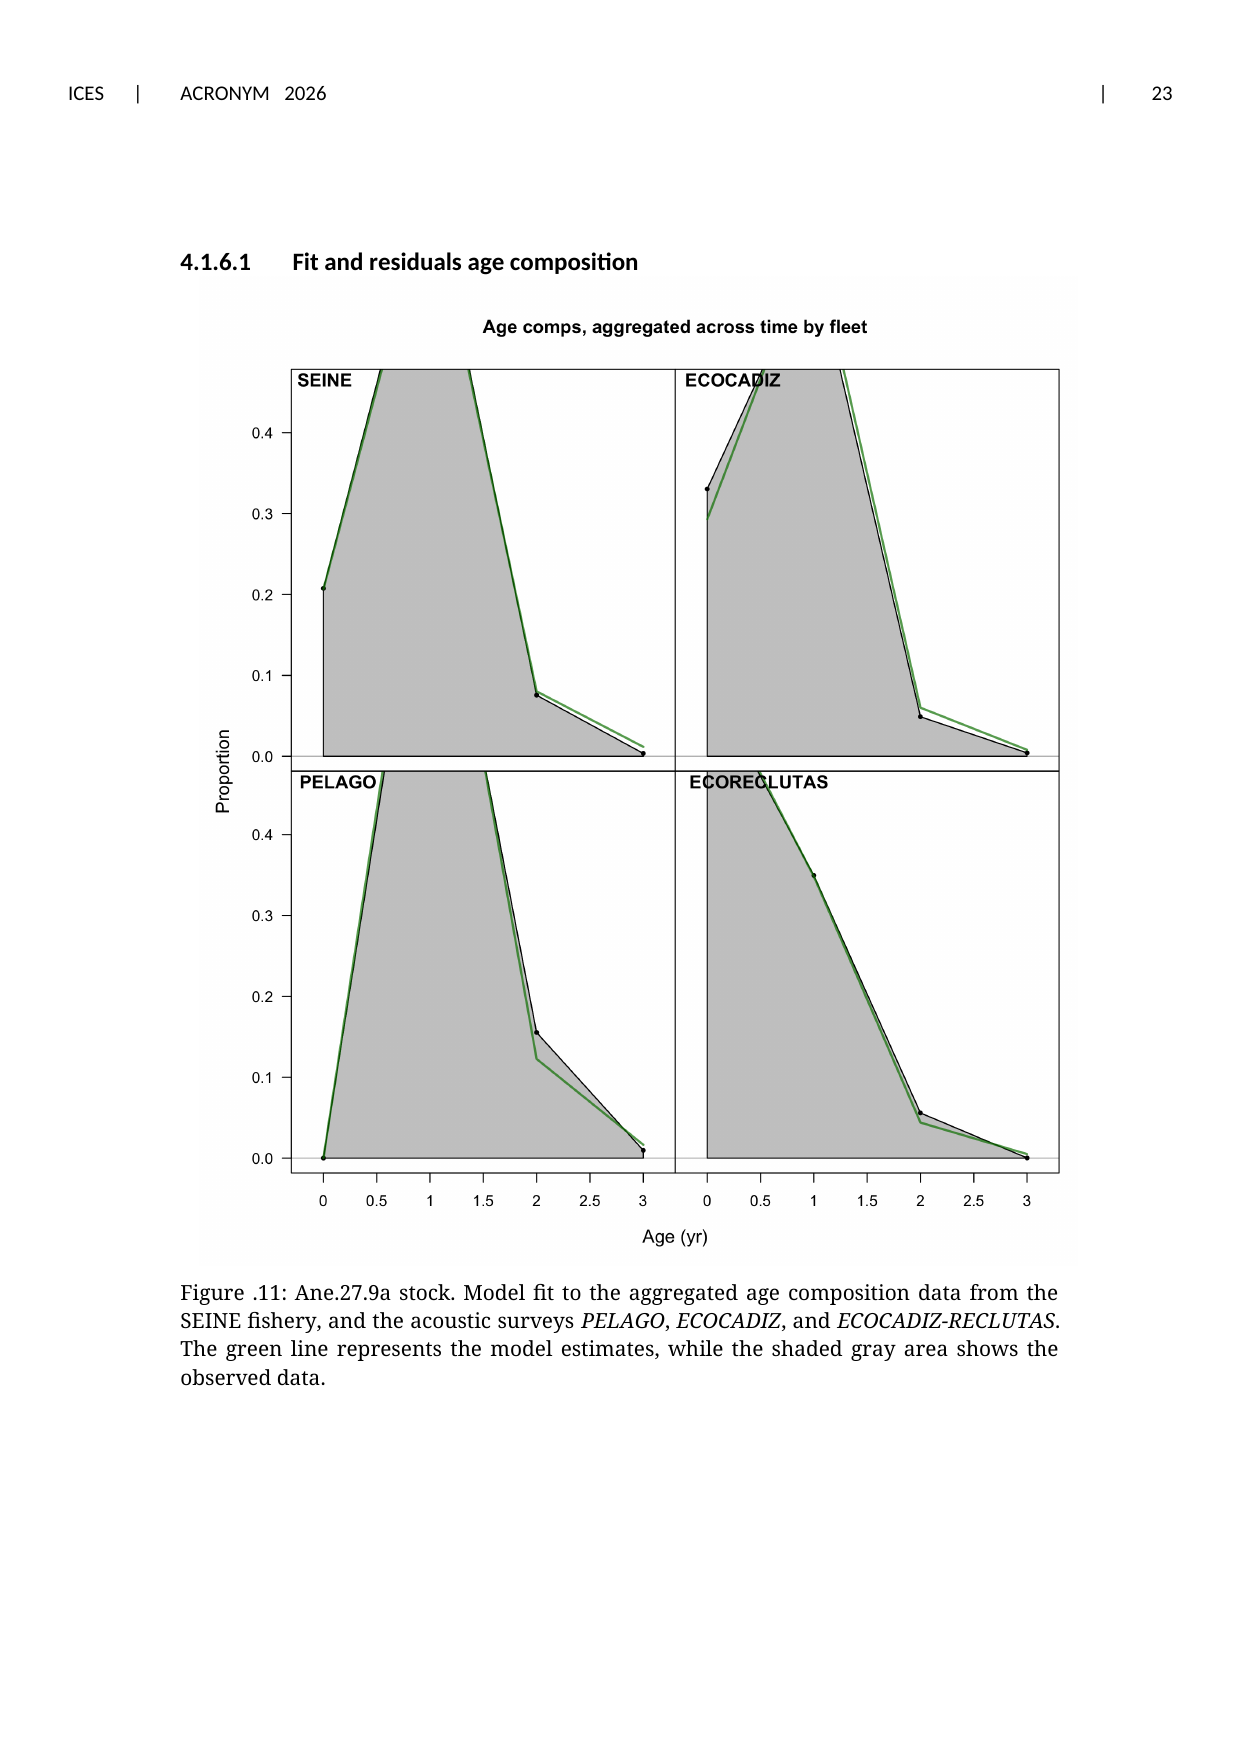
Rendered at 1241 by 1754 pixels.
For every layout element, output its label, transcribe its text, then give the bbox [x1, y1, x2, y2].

subtitle Fit and residuals age composition [180, 246, 1060, 276]
text Figure .: Ane.27.9a stock. Model fit to the aggregated age composition data from the SEINE fishery, and the acoustic surveys PELAGO, ECOCADIZ, and ECOCADIZ-RECLUTAS. The green line represents the model estimates, while the shaded gray area shows the observed data. [180, 1278, 1060, 1391]
picture [198, 276, 1079, 1266]
